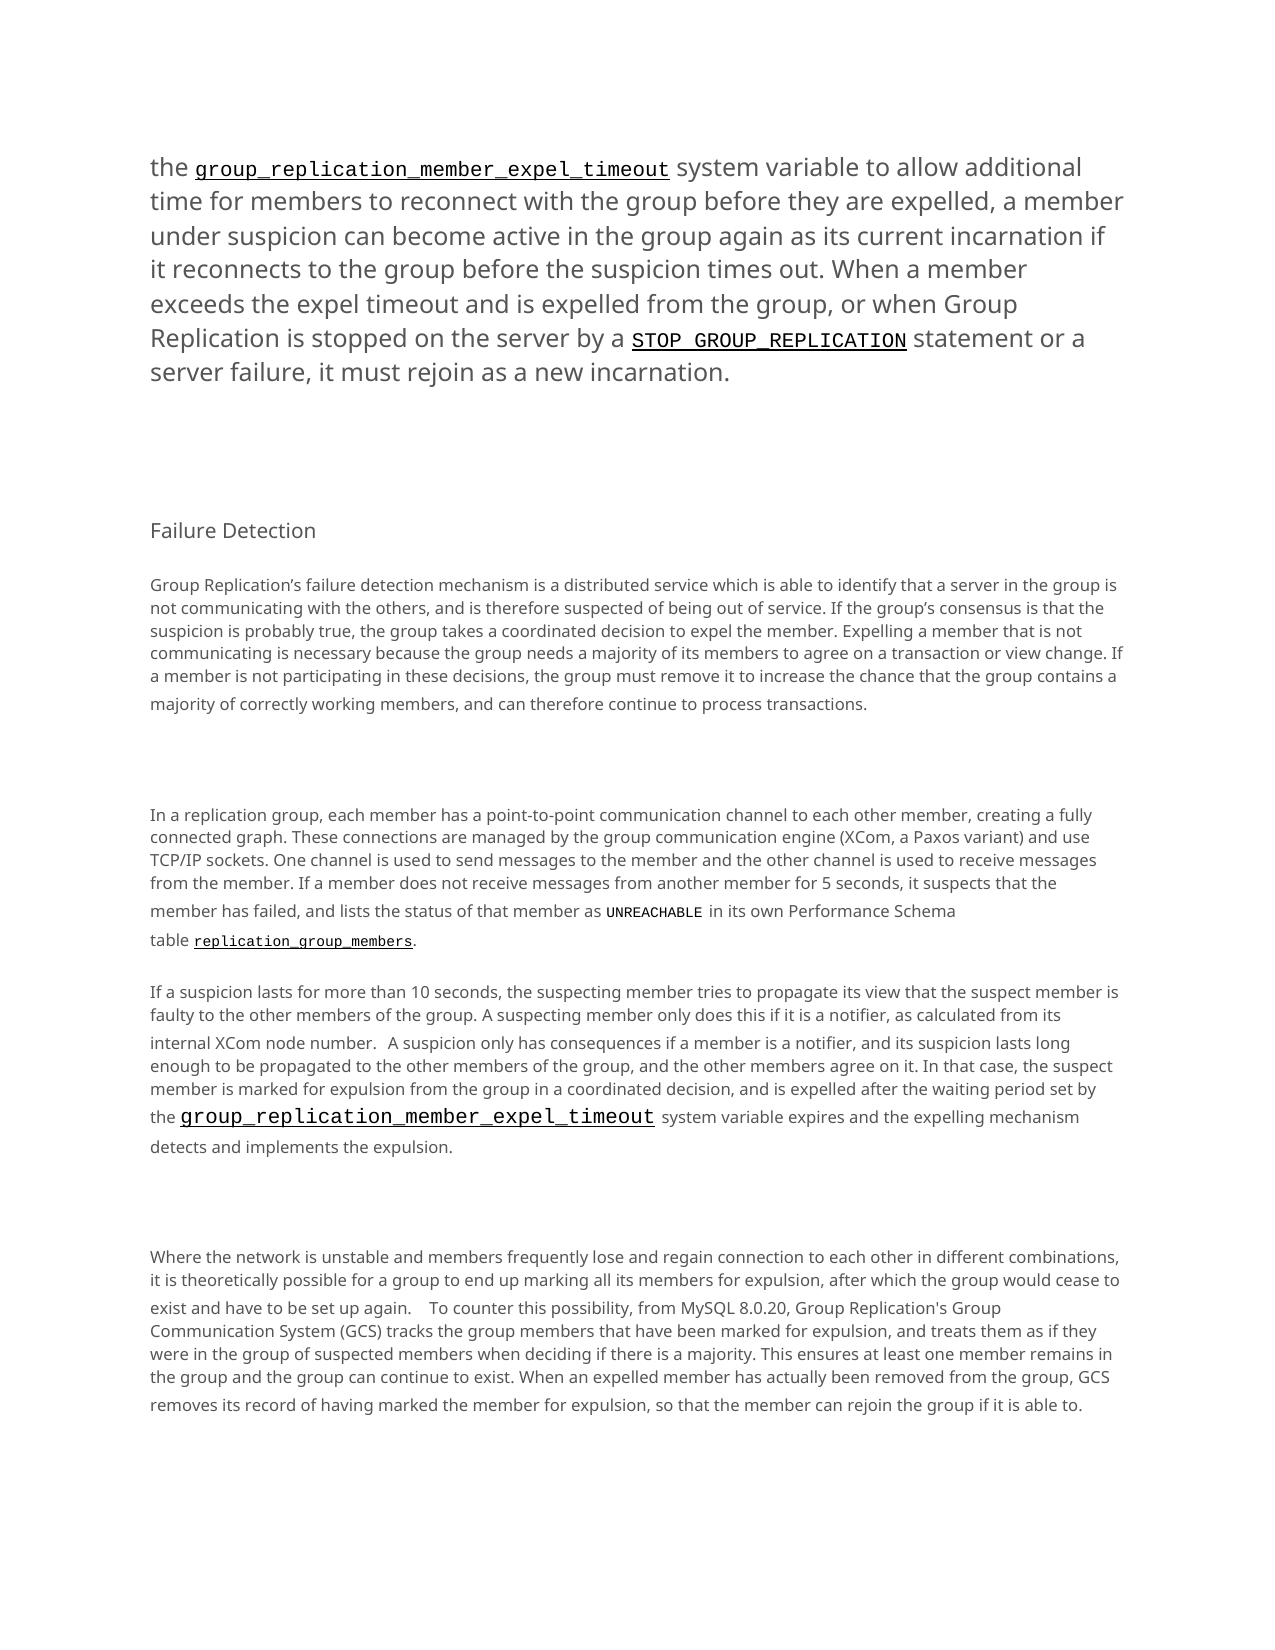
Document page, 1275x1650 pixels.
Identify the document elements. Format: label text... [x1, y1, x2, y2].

text Where the network is unstable and members frequently lose and regain connection to each other in different combinations, it is theoretically possible for a group to end up marking all its members for expulsion, after which the group would cease to exist and have to be set up again. To counter this possibility, from MySQL 8.0.20, Group Replication's Group Communication System (GCS) tracks the group members that have been marked for expulsion, and treats them as if they were in the group of suspected members when deciding if there is a majority. This ensures at least one member remains in the group and the group can continue to exist. When an expelled member has actually been removed from the group, GCS removes its record of having marked the member for expulsion, so that the member can rejoin the group if it is able to. [150, 1246, 1125, 1417]
text In a replication group, each member has a point-to-point communication channel to each other member, creating a fully connected graph. These connections are managed by the group communication engine (XCom, a Paxos variant) and use TCP/IP sockets. One channel is used to send messages to the member and the other channel is used to receive messages from the member. If a member does not receive messages from another member for 5 seconds, it suspects that the member has failed, and lists the status of that member as UNREACHABLE in its own Performance Schema table replication_group_members. [150, 803, 1125, 952]
text Failure Detection [150, 516, 1125, 545]
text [150, 150, 1125, 388]
text Group Replication’s failure detection mechanism is a distributed service which is able to identify that a server in the group is not communicating with the others, and is therefore suspected of being out of service. If the group’s consensus is that the suspicion is probably true, the group takes a coordinated decision to expel the member. Expelling a member that is not communicating is necessary because the group needs a majority of its members to agree on a transaction or view change. If a member is not participating in these decisions, the group must remove it to increase the chance that the group contains a majority of correctly working members, and can therefore continue to process transactions. [150, 574, 1125, 716]
text If a suspicion lasts for more than 10 seconds, the suspecting member tries to propagate its view that the suspect member is faulty to the other members of the group. A suspecting member only does this if it is a notifier, as calculated from its internal XCom node number. A suspicion only has consequences if a member is a notifier, and its suspicion lasts long enough to be propagated to the other members of the group, and the other members agree on it. In that case, the suspect member is marked for expulsion from the group in a coordinated decision, and is expelled after the waiting period set by the group_replication_member_expel_timeout system variable expires and the expelling mechanism detects and implements the expulsion. [150, 981, 1125, 1159]
